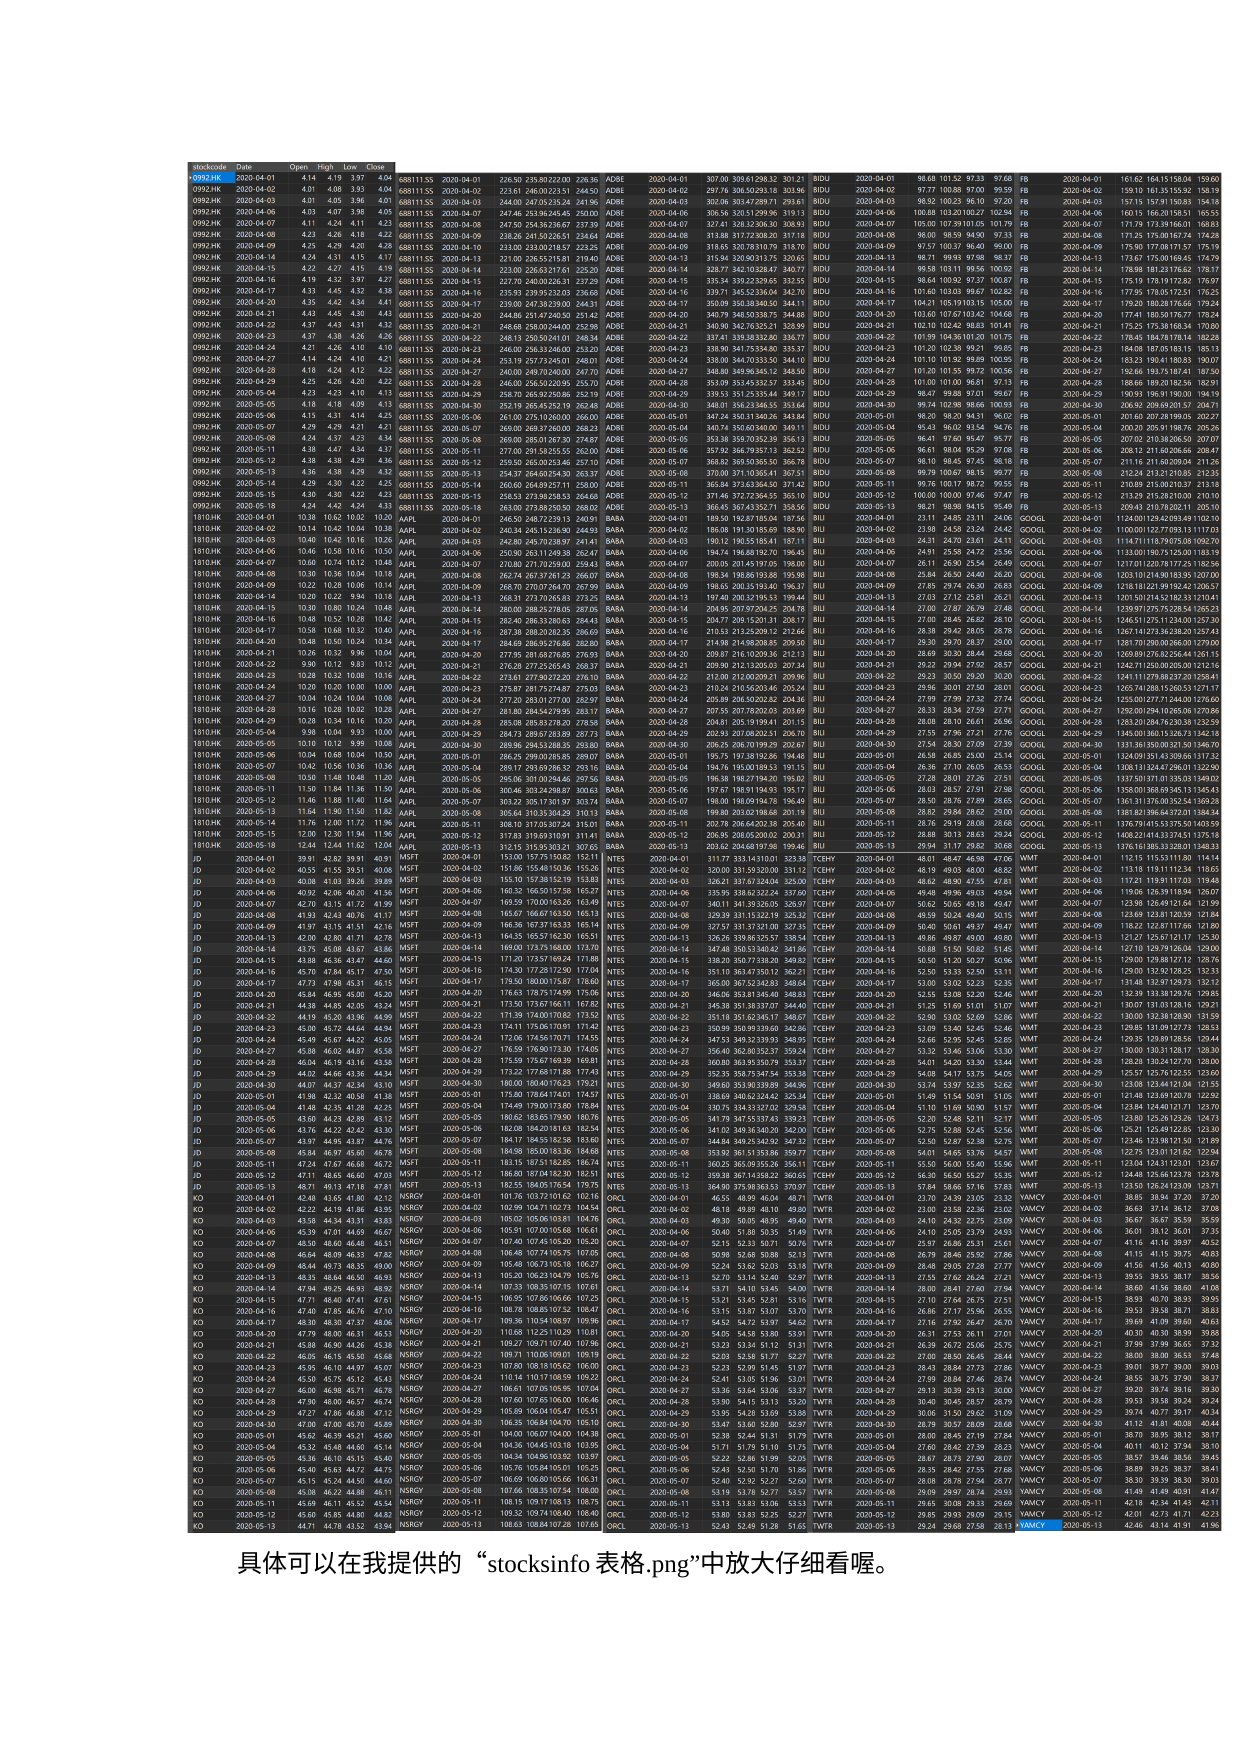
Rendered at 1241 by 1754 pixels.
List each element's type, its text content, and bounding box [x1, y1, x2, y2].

picture [187, 162, 1222, 1533]
text 具体可以在我提供的“stocksinfo表格.png”中放大仔细看喔。 [187, 1543, 1053, 1579]
